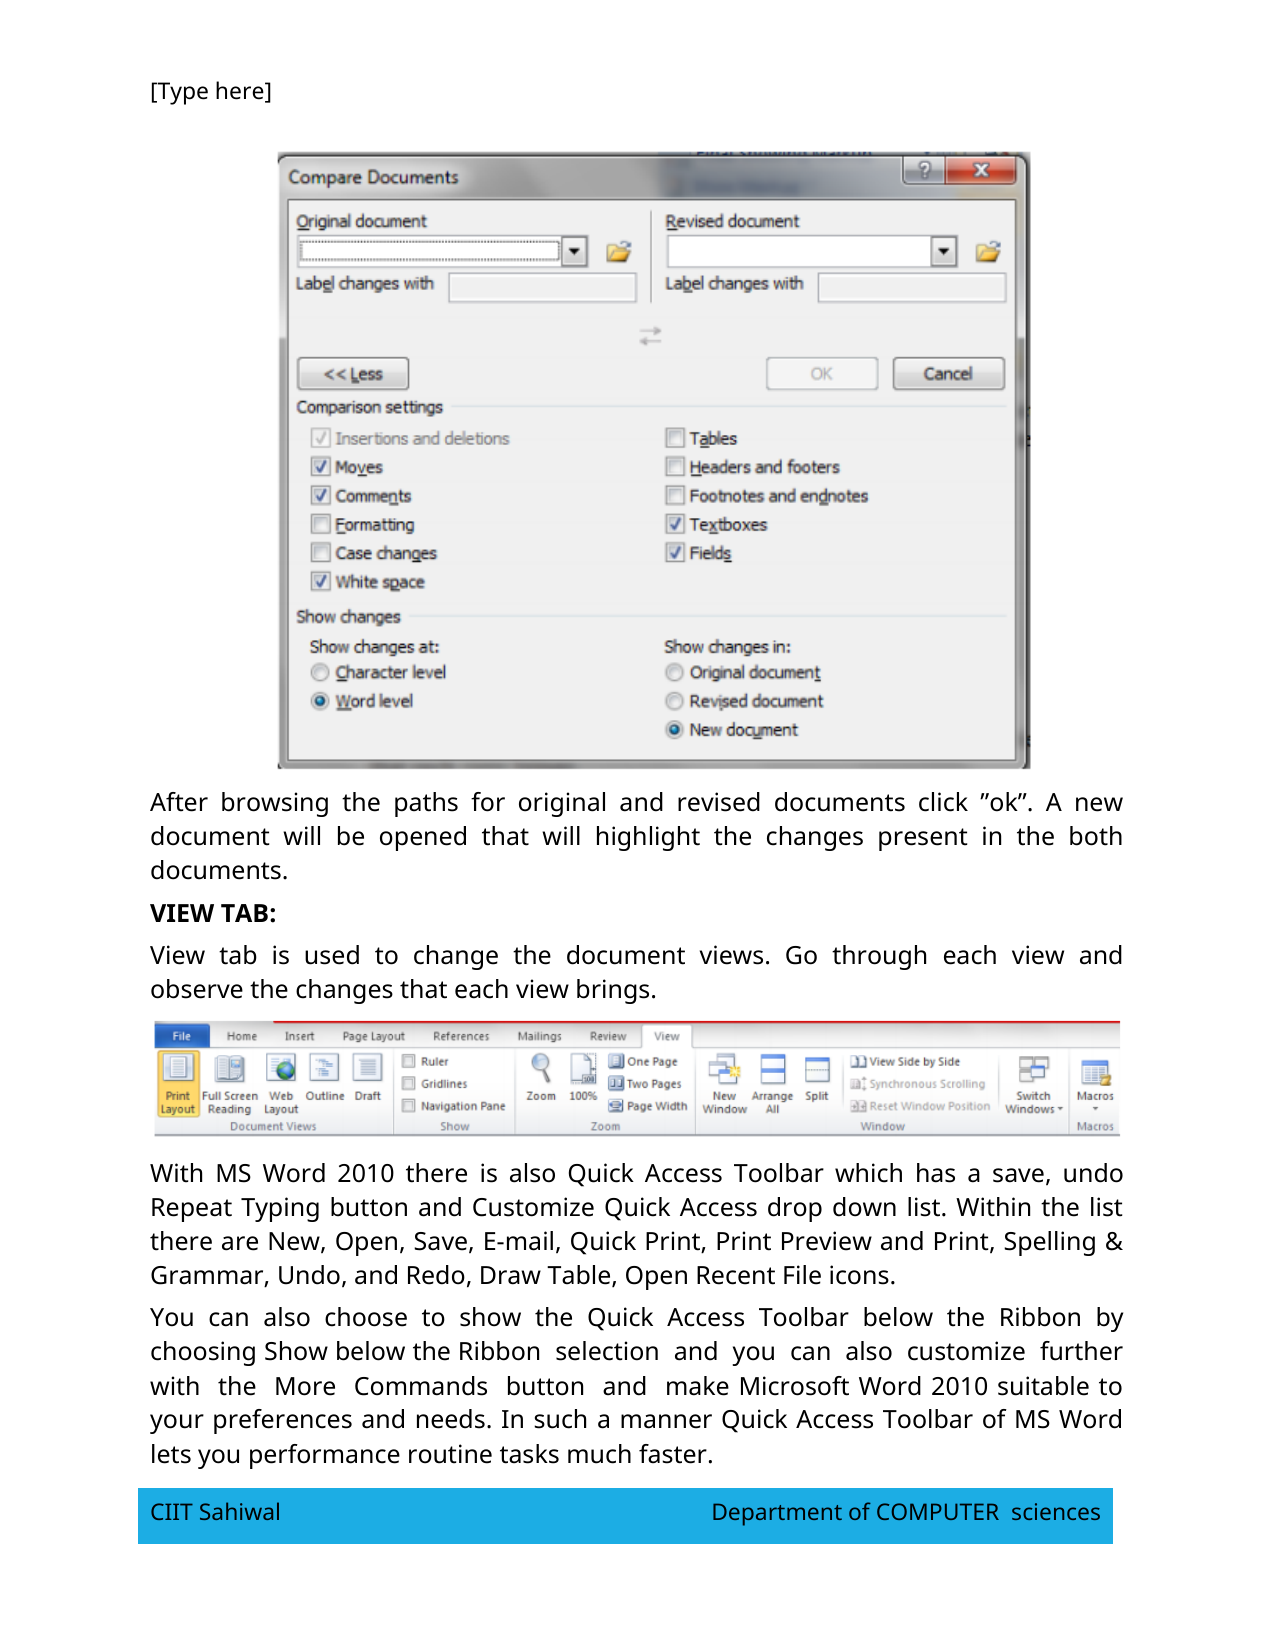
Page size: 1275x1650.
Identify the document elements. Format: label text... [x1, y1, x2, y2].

text You can also choose to show the Quick Access Toolbar below the Ribbon by choosing Show below the Ribbon selection and you can also customize further with the More Commands button and make Microsoft Word 2010 suitable to your preferences and needs. In such a manner Quick Access Toolbar of MS Word lets you performance routine tasks much faster. [150, 1300, 1125, 1470]
picture [275, 150, 1037, 777]
picture [150, 1014, 1125, 1147]
text VIEW TAB: [150, 895, 1125, 929]
text View tab is used to change the document views. Go through each view and observe the changes that each view brings. [150, 938, 1125, 1006]
text With MS Word 2010 there is also Quick Access Toolbar which has a save, undo Repeat Typing button and Customize Quick Access drop down list. Within the list there are New, Open, Save, E-mail, Quick Print, Print Preview and Print, Spelling & Grammar, Undo, and Redo, Draw Table, Open Recent File icons. [150, 1155, 1125, 1292]
text After browsing the paths for original and revised documents click ”ok”. A new document will be opened that will highlight the changes present in the both documents. [150, 785, 1125, 887]
